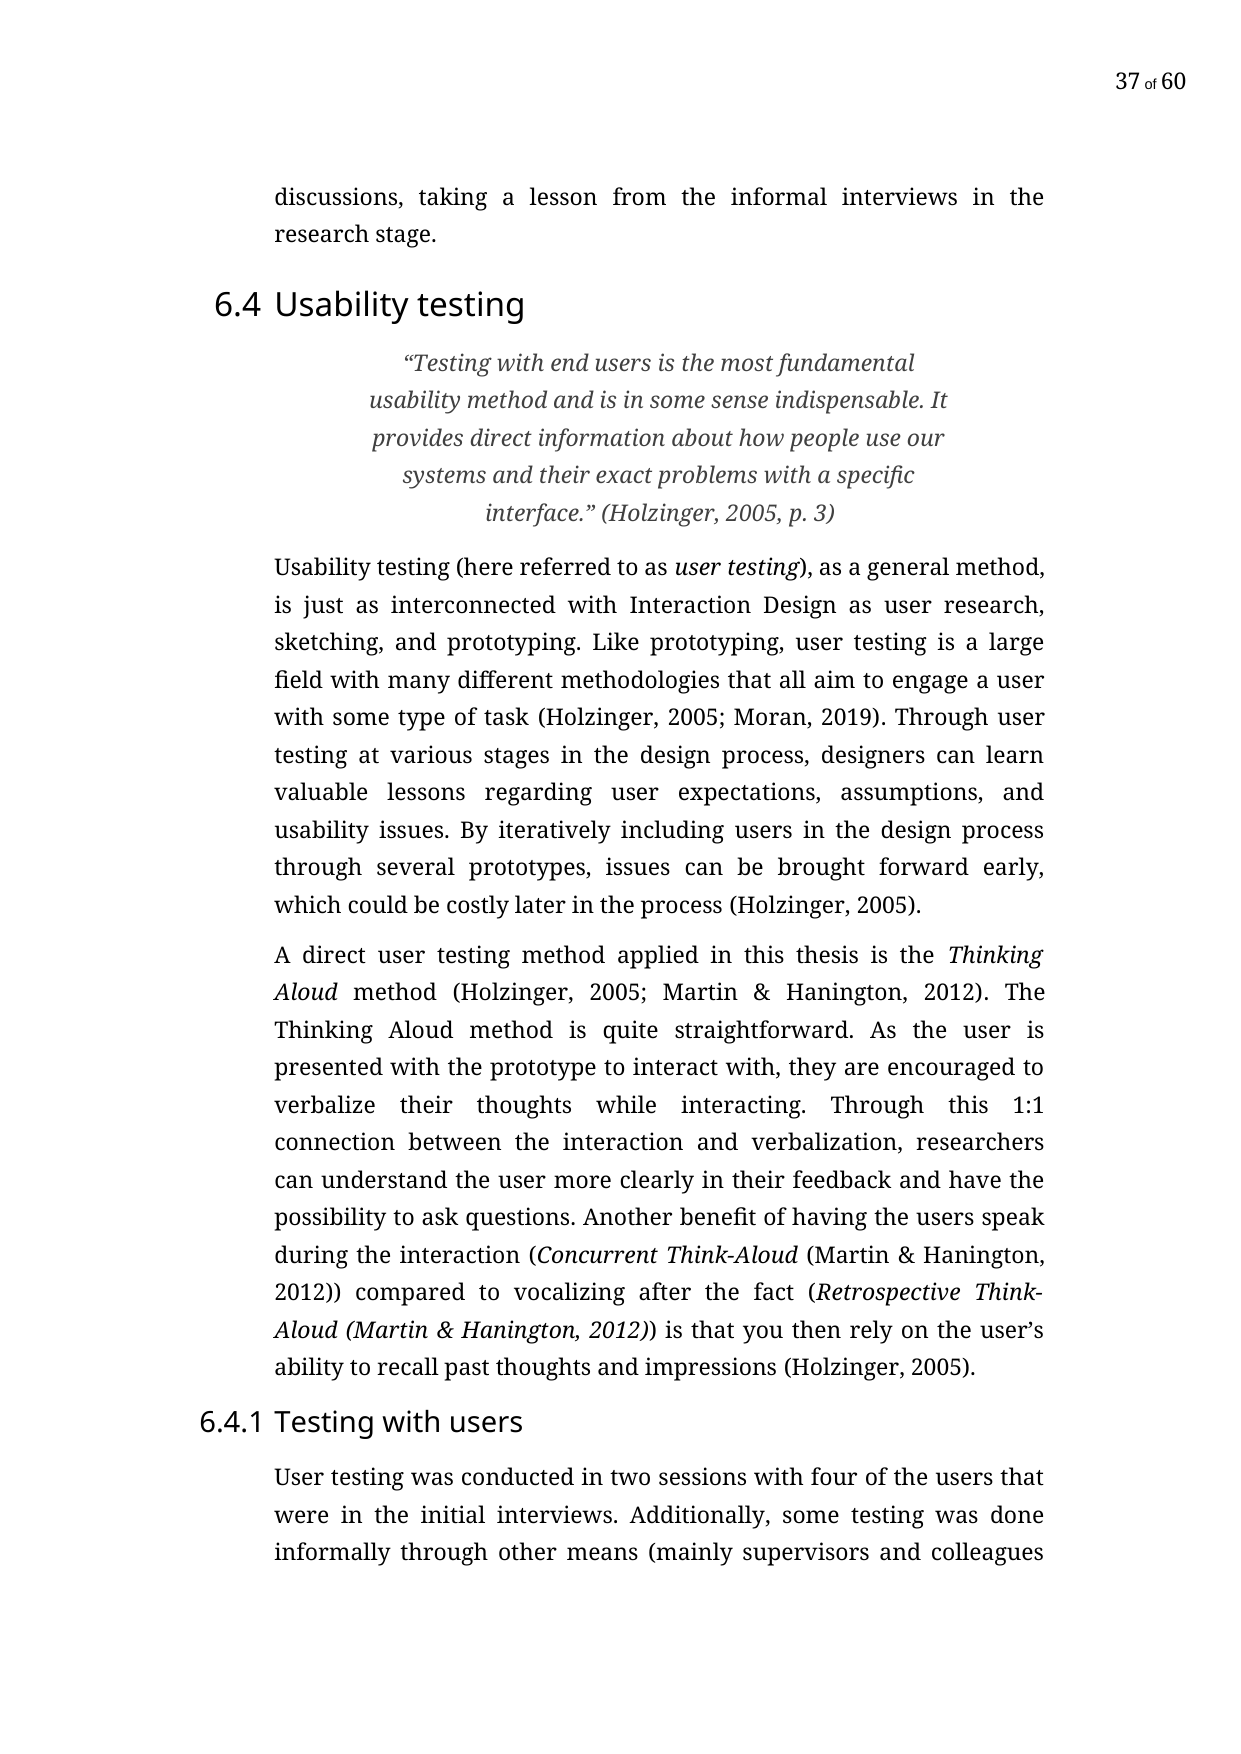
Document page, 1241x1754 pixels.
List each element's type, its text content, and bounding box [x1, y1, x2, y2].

subtitle Testing with users [199, 1401, 1045, 1441]
subtitle Usability testing [214, 281, 1045, 326]
text Usability testing (here referred to as user testing), as a general method, is just as interconnected with Interaction Design as user research, sketching, and prototyping. Like prototyping, user testing is a large field with many different methodologies that all aim to engage a user with some type of task (Holzinger, 2005; Moran, 2019). Through user testing at various stages in the design process, designers can learn valuable lessons regarding user expectations, assumptions, and usability issues. By iteratively including users in the design process through several prototypes, issues can be brought forward early, which could be costly later in the process (Holzinger, 2005). [274, 551, 1045, 920]
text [274, 1461, 1045, 1567]
text “Testing with end users is the most fundamental usability method and is in some sense indispensable. It provides direct information about how people use our systems and their exact problems with a specific interface.” (Holzinger, 2005, p. 3) [364, 347, 955, 528]
text A direct user testing method applied in this thesis is the Thinking Aloud method (Holzinger, 2005; Martin & Hanington, 2012). The Thinking Aloud method is quite straightforward. As the user is presented with the prototype to interact with, they are encouraged to verbalize their thoughts while interacting. Through this 1:1 connection between the interaction and verbalization, researchers can understand the user more clearly in their feedback and have the possibility to ask questions. Another benefit of having the users speak during the interaction (Concurrent Think-Aloud (Martin & Hanington, 2012)) compared to vocalizing after the fact (Retrospective Think-Aloud (Martin & Hanington, 2012)) is that you then rely on the user’s ability to recall past thoughts and impressions (Holzinger, 2005). [274, 938, 1045, 1382]
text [274, 181, 1045, 249]
